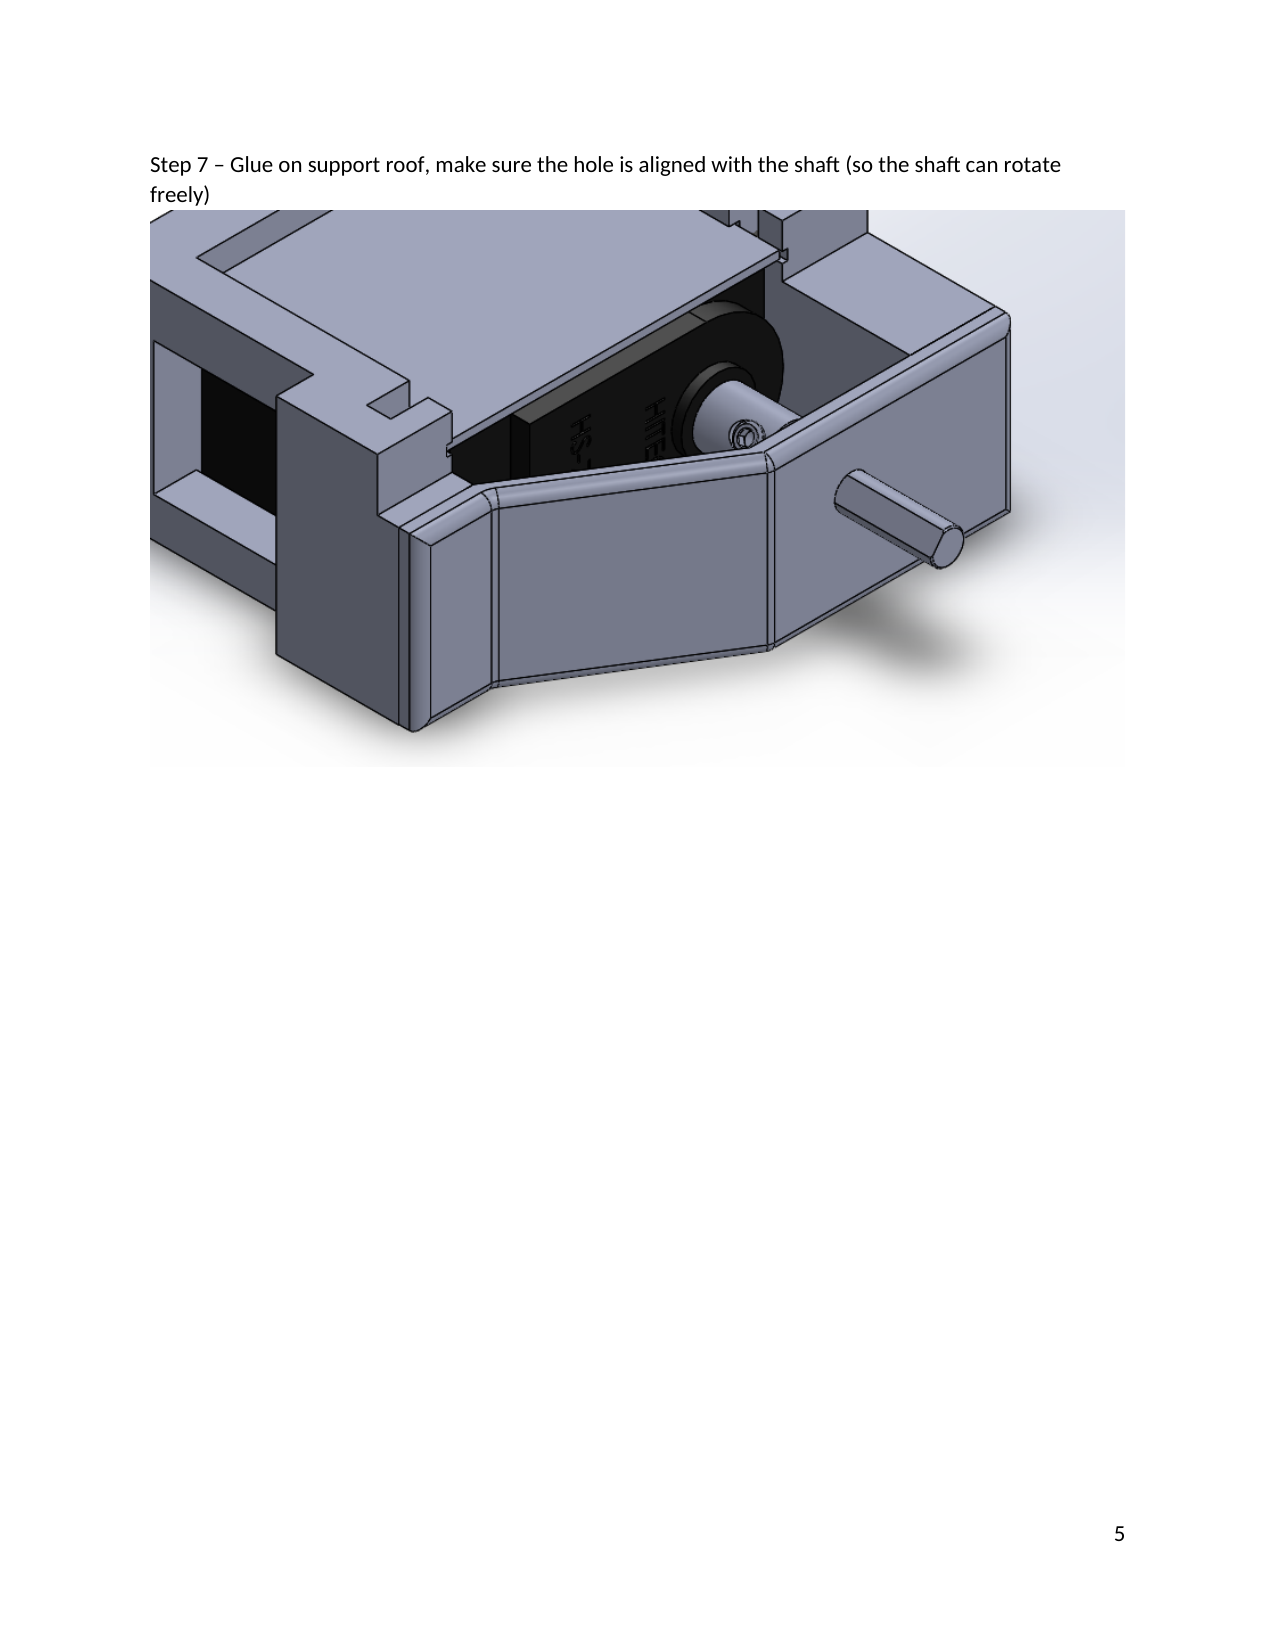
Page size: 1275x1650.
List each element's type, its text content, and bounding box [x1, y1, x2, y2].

text Step 7 – Glue on support roof, make sure the hole is aligned with the shaft (so the shaft can rotate freely) [150, 150, 1125, 210]
picture [150, 210, 1125, 767]
